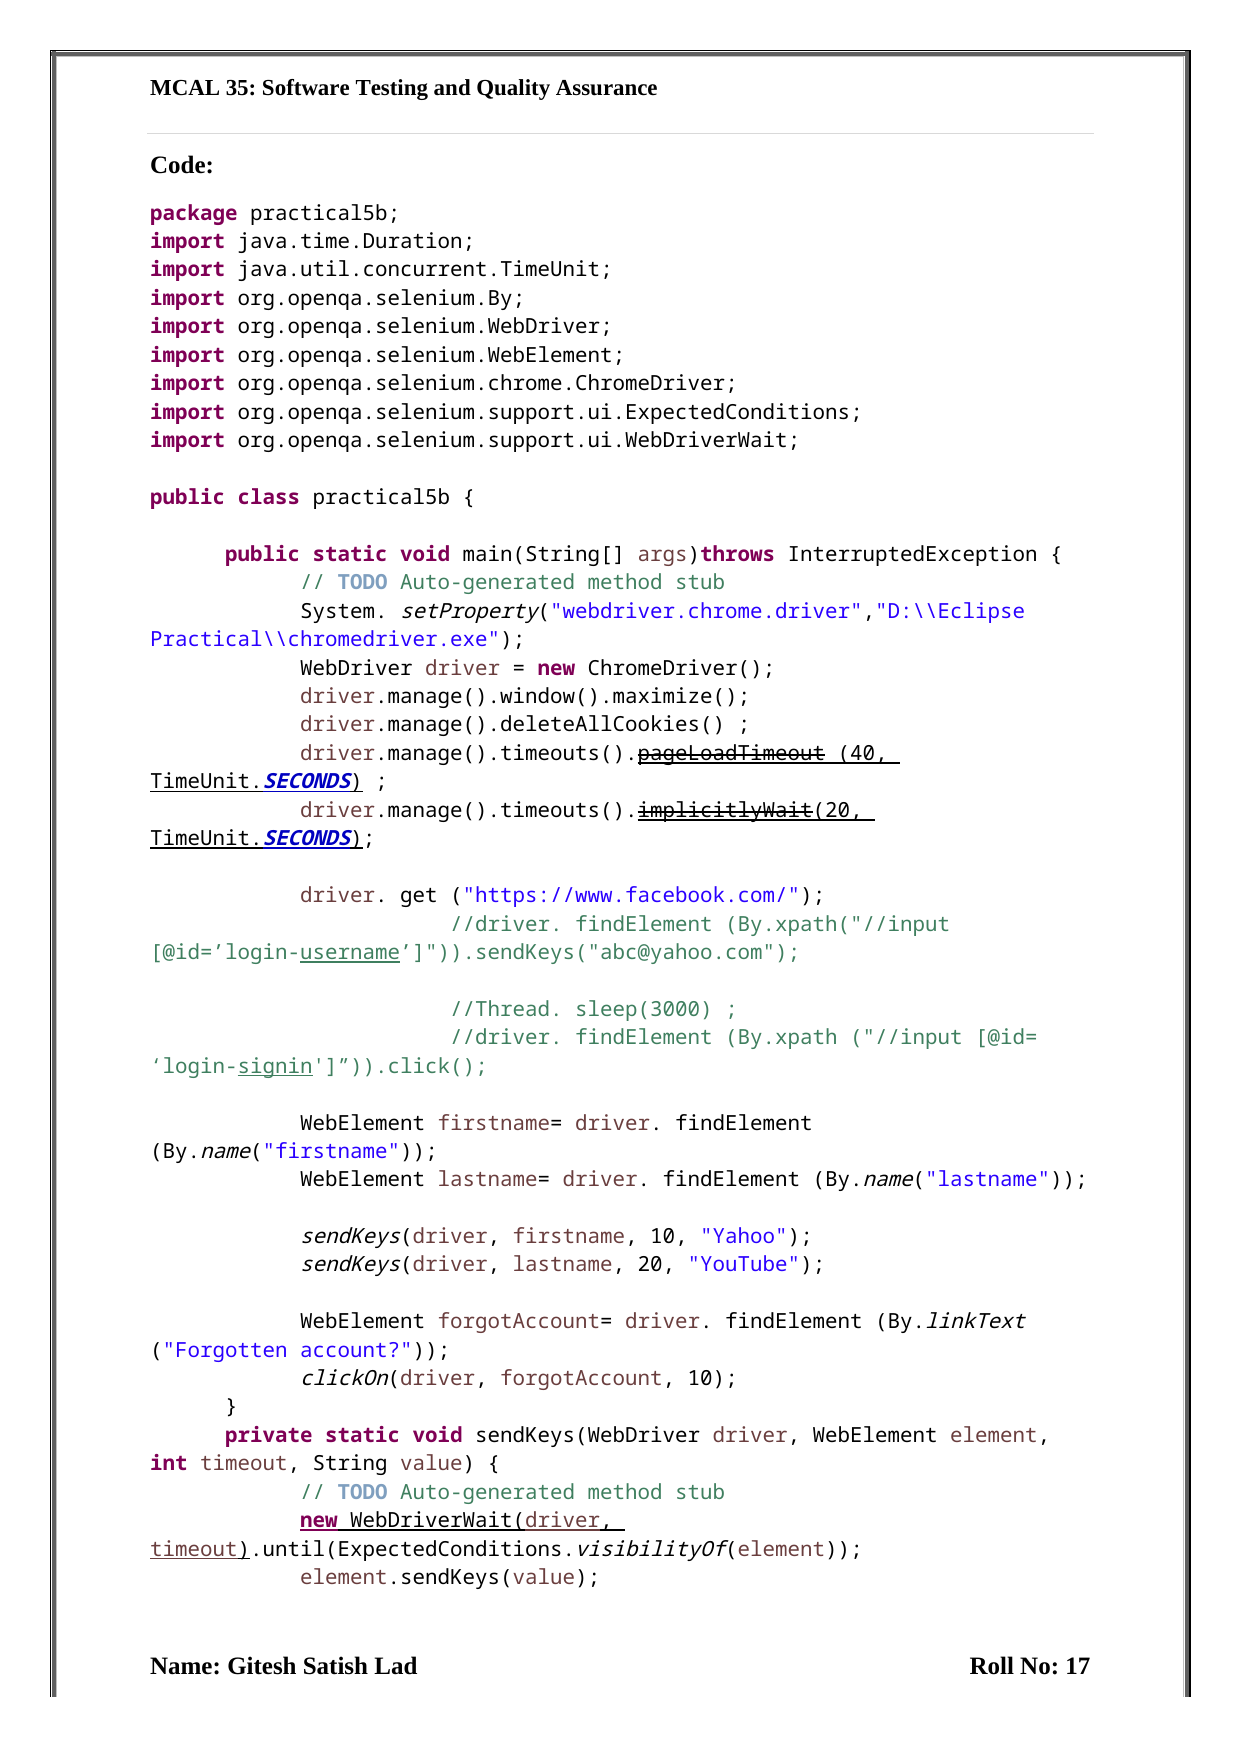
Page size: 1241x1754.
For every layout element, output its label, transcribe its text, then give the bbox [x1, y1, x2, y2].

text import org.openqa.selenium.WebDriver; [150, 311, 1090, 340]
text } [150, 1392, 1090, 1420]
text WebElement firstname= driver. findElement (By.name("firstname")); [150, 1108, 1090, 1164]
text Code: [150, 150, 1090, 179]
text WebElement forgotAccount= driver. findElement (By.linkText ("Forgotten account?")); [150, 1306, 1090, 1363]
text import java.time.Duration; [150, 226, 1090, 254]
text import org.openqa.selenium.By; [150, 283, 1090, 311]
text package practical5b; [150, 198, 1090, 226]
text driver.manage().timeouts().implicitlyWait(20, TimeUnit.SECONDS); [150, 795, 1090, 852]
text // TODO Auto-generated method stub [150, 567, 1090, 596]
text //Thread. sleep(3000) ; [150, 994, 1090, 1022]
text System. setProperty("webdriver.chrome.driver","D:\\Eclipse Practical\\chromedriver.exe"); [150, 596, 1090, 653]
text import org.openqa.selenium.support.ui.WebDriverWait; [150, 425, 1090, 454]
text //driver. findElement (By.xpath ("//input [@id= ‘login-signin']”)).click(); [150, 1022, 1090, 1079]
text public static void main(String[] args)throws InterruptedException { [150, 539, 1090, 567]
text //driver. findElement (By.xpath("//input [@id=’login-username’]")).sendKeys("abc@yahoo.com"); [150, 909, 1090, 966]
text // TODO Auto-generated method stub [150, 1477, 1090, 1505]
text driver. get ("https://www.facebook.com/"); [150, 880, 1090, 909]
text driver.manage().timeouts().pageLoadTimeout (40, TimeUnit.SECONDS) ; [150, 738, 1090, 795]
text import org.openqa.selenium.support.ui.ExpectedConditions; [150, 397, 1090, 425]
text import org.openqa.selenium.chrome.ChromeDriver; [150, 368, 1090, 397]
text driver.manage().window().maximize(); [150, 681, 1090, 709]
text sendKeys(driver, lastname, 20, "YouTube"); [150, 1249, 1090, 1278]
text private static void sendKeys(WebDriver driver, WebElement element, int timeout, String value) { [150, 1420, 1090, 1477]
text import org.openqa.selenium.WebElement; [150, 340, 1090, 368]
text element.sendKeys(value); [150, 1562, 1090, 1591]
text driver.manage().deleteAllCookies() ; [150, 709, 1090, 738]
text WebElement lastname= driver. findElement (By.name("lastname")); [150, 1164, 1090, 1193]
text import java.util.concurrent.TimeUnit; [150, 254, 1090, 283]
text clickOn(driver, forgotAccount, 10); [150, 1363, 1090, 1392]
text sendKeys(driver, firstname, 10, "Yahoo"); [150, 1221, 1090, 1249]
text WebDriver driver = new ChromeDriver(); [150, 653, 1090, 681]
text public class practical5b { [150, 482, 1090, 511]
text new WebDriverWait(driver, timeout).until(ExpectedConditions.visibilityOf(element)); [150, 1505, 1090, 1562]
